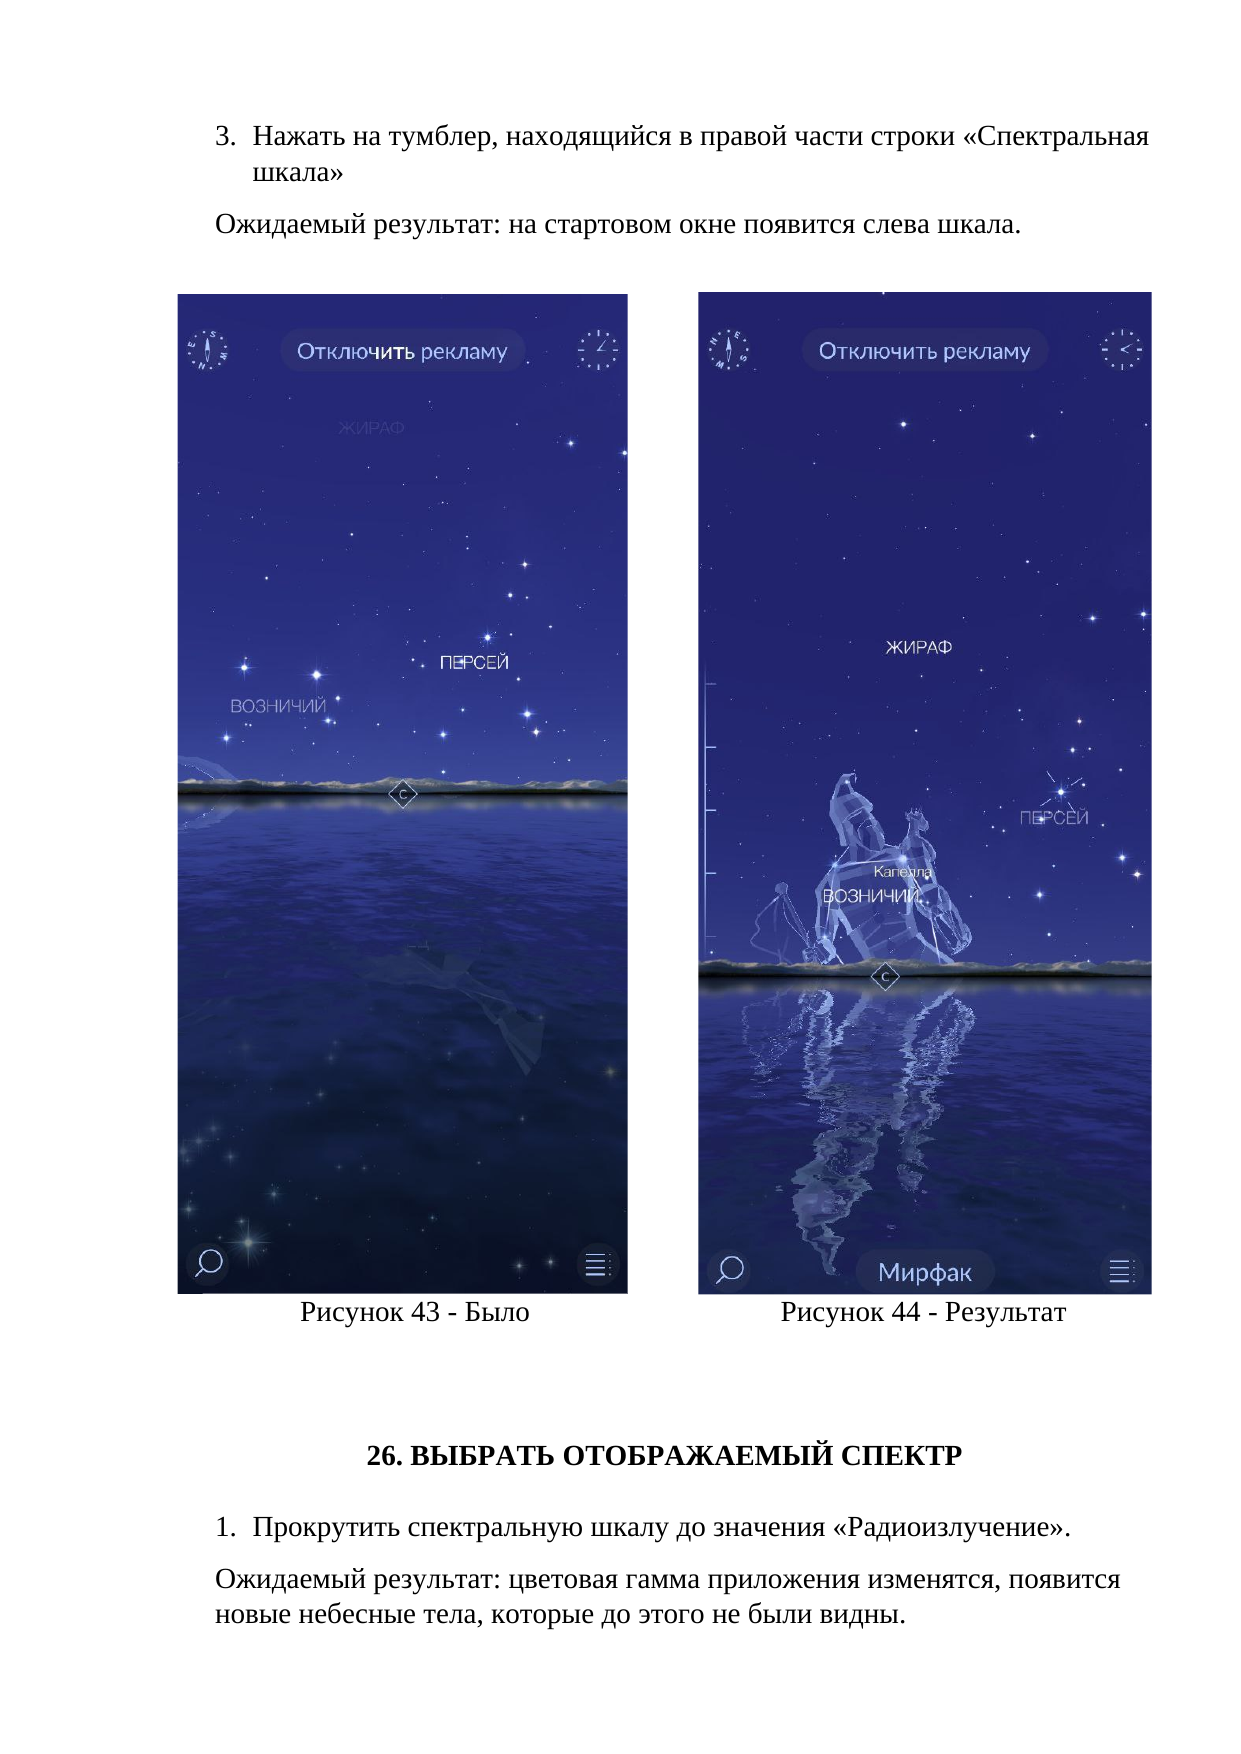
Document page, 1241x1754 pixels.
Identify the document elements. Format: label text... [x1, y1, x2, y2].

picture [177, 294, 628, 1294]
text Ожидаемый результат: на стартовом окне появится слева шкала. [215, 206, 1152, 239]
list Прокрутить спектральную шкалу до значения «Радиоизлучение». [215, 1509, 1152, 1542]
list Нажать на тумблер, находящийся в правой части строки «Спектральная шкала» [215, 118, 1152, 187]
text Ожидаемый результат: цветовая гамма приложения изменятся, появится новые небесные тела, которые до этого не были видны. [215, 1561, 1152, 1630]
list 26. ВЫБРАТЬ ОТОБРАЖАЕМЫЙ СПЕКТР [177, 1438, 1152, 1471]
picture [698, 292, 1152, 1294]
